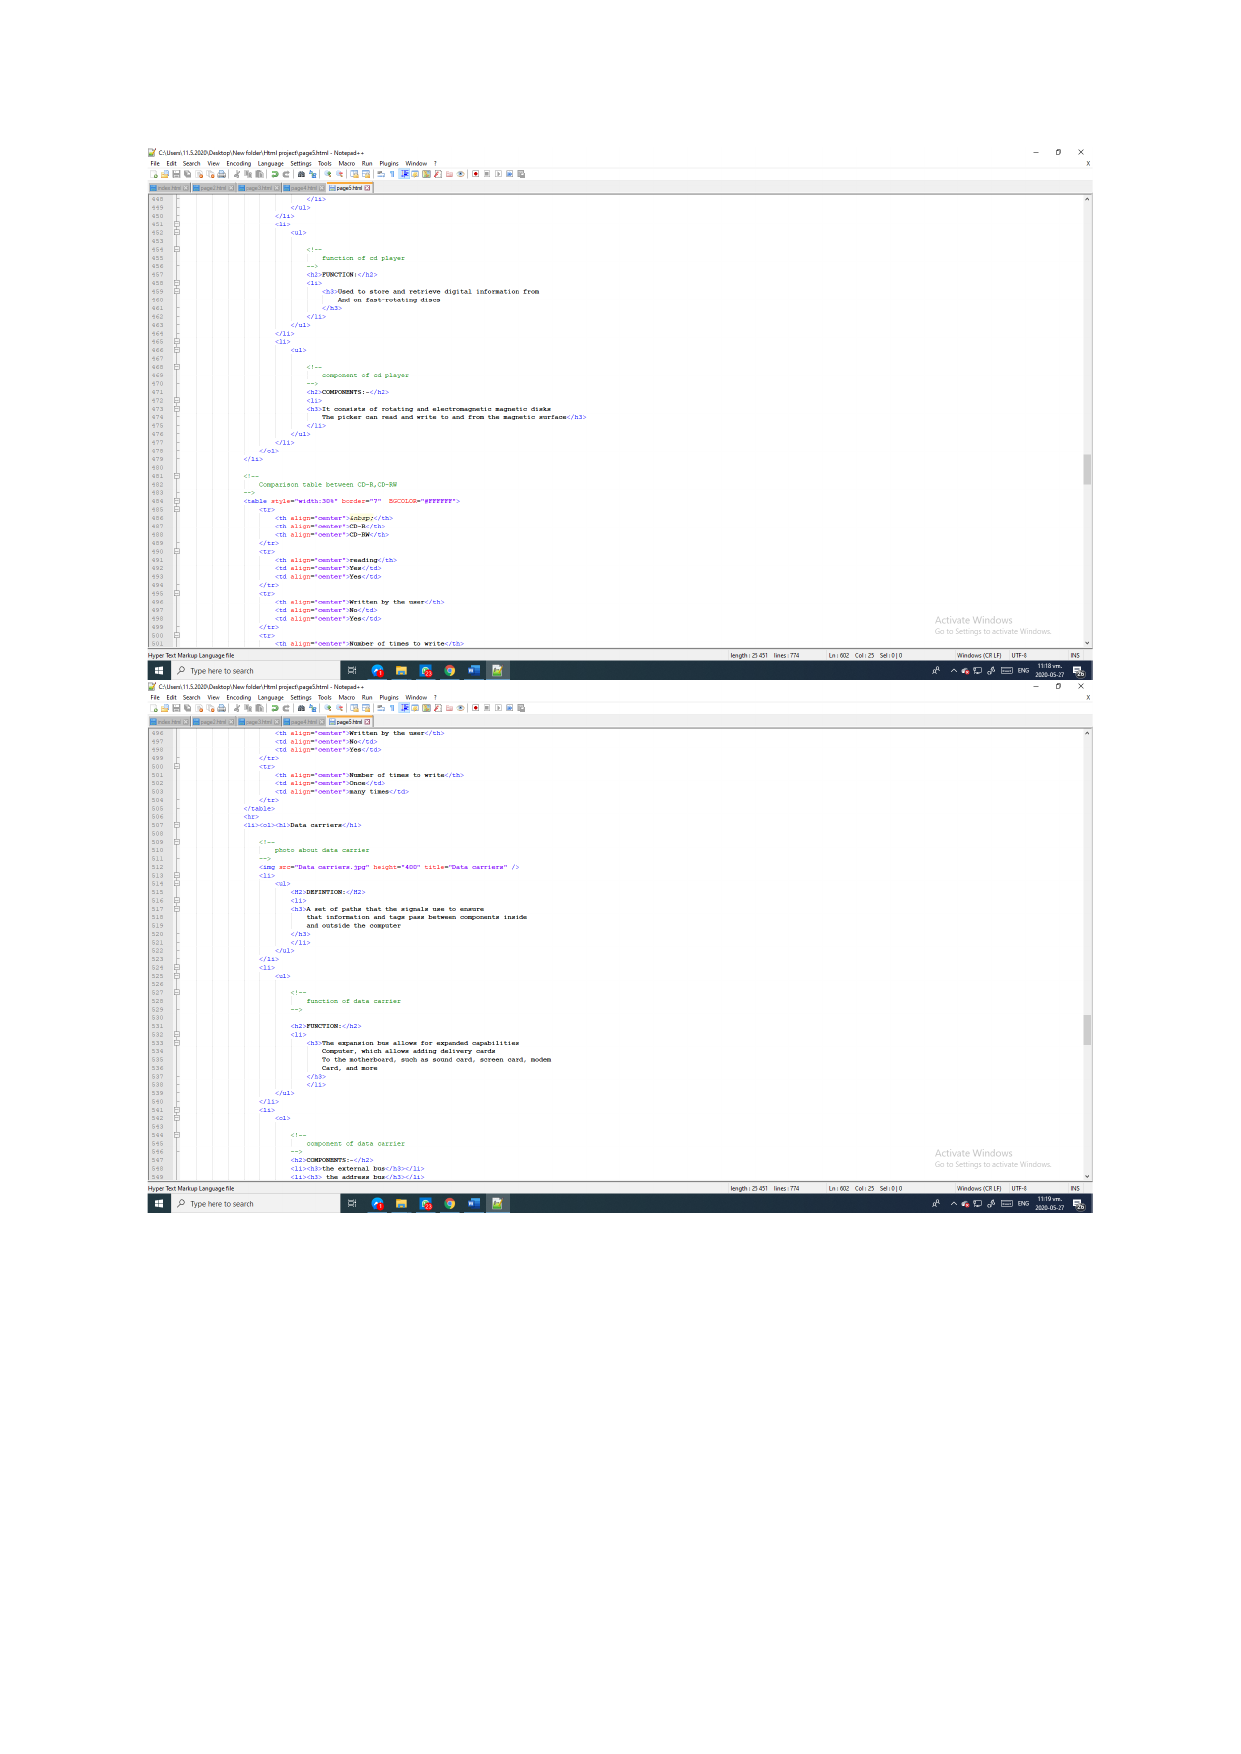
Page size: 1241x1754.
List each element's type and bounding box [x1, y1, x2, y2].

picture [147, 147, 1093, 680]
picture [147, 681, 1093, 1213]
